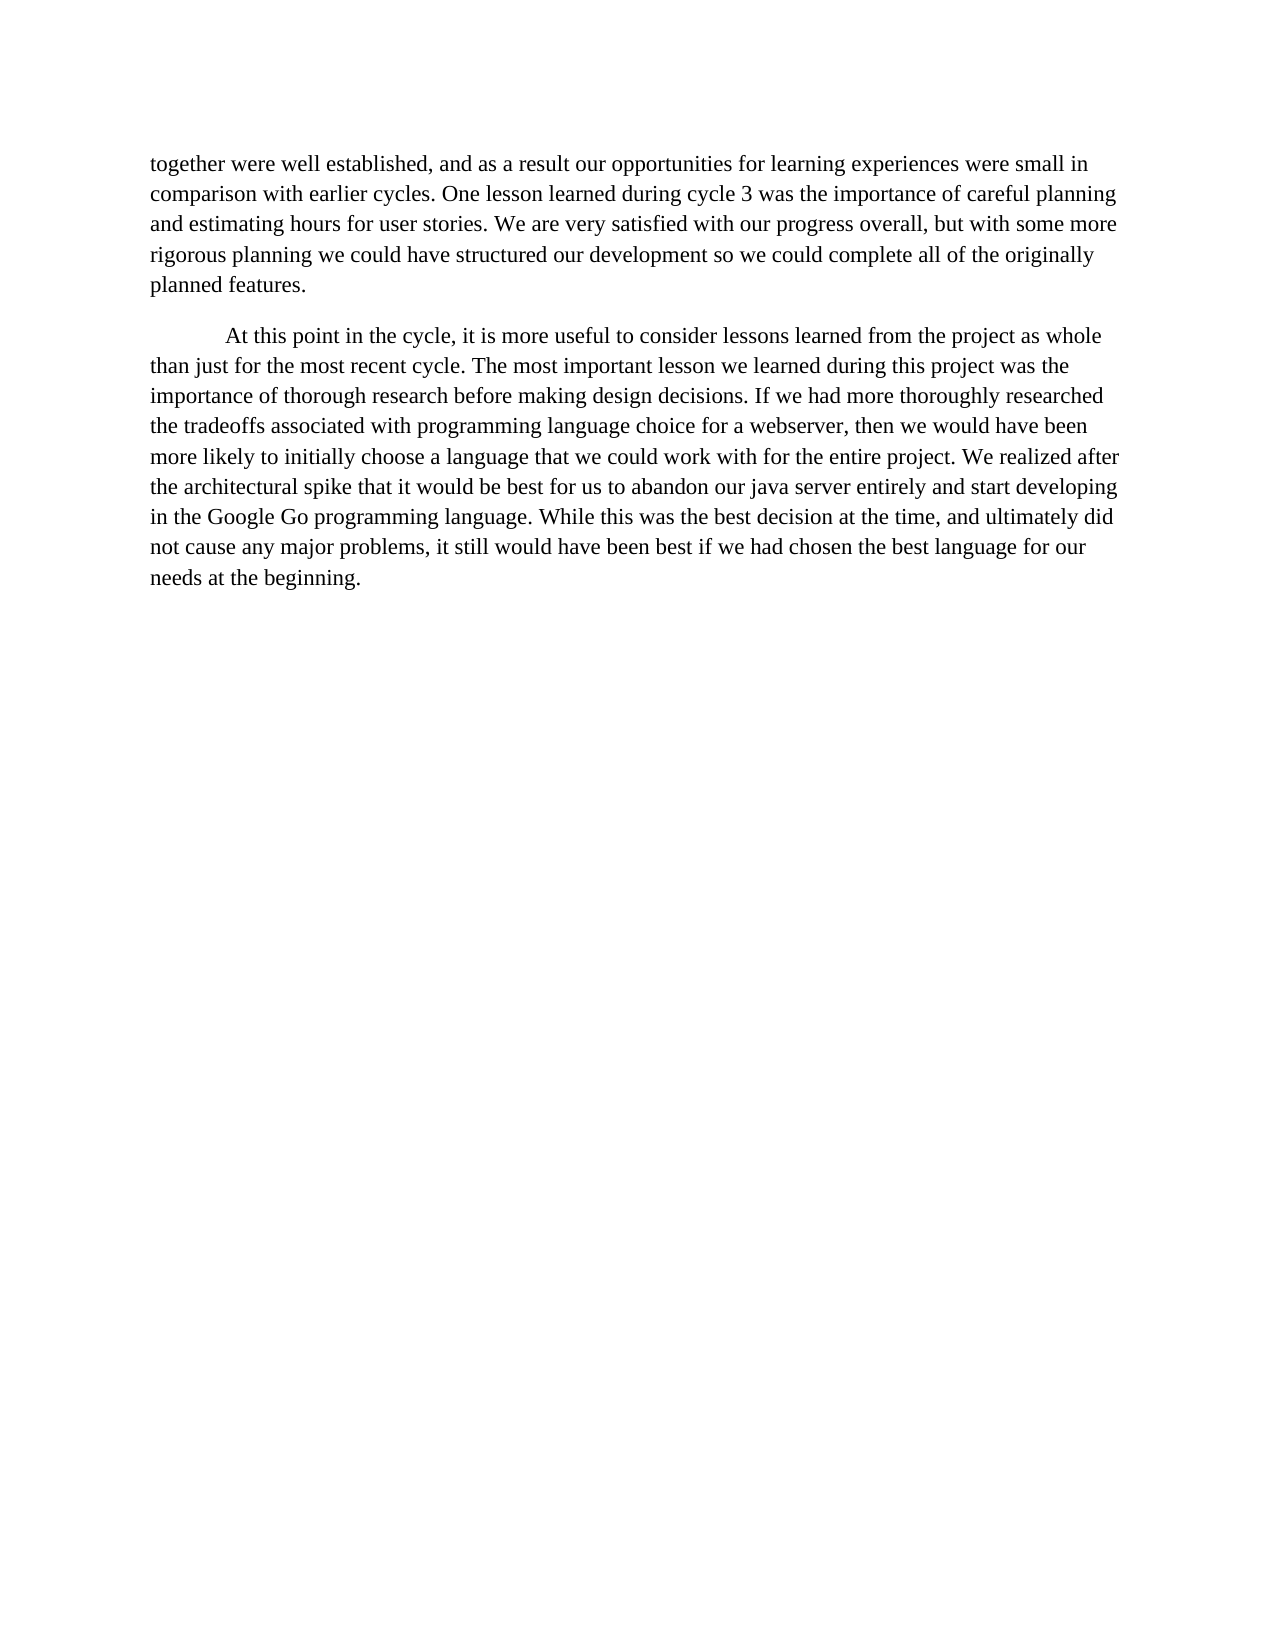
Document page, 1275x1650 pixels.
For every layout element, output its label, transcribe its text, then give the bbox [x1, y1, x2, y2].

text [150, 150, 1125, 297]
text At this point in the cycle, it is more useful to consider lessons learned from the project as whole than just for the most recent cycle. The most important lesson we learned during this project was the importance of thorough research before making design decisions. If we had more thoroughly researched the tradeoffs associated with programming language choice for a webserver, then we would have been more likely to initially choose a language that we could work with for the entire project. We realized after the architectural spike that it would be best for us to abandon our java server entirely and start developing in the Google Go programming language. While this was the best decision at the time, and ultimately did not cause any major problems, it still would have been best if we had chosen the best language for our needs at the beginning. [150, 322, 1125, 590]
